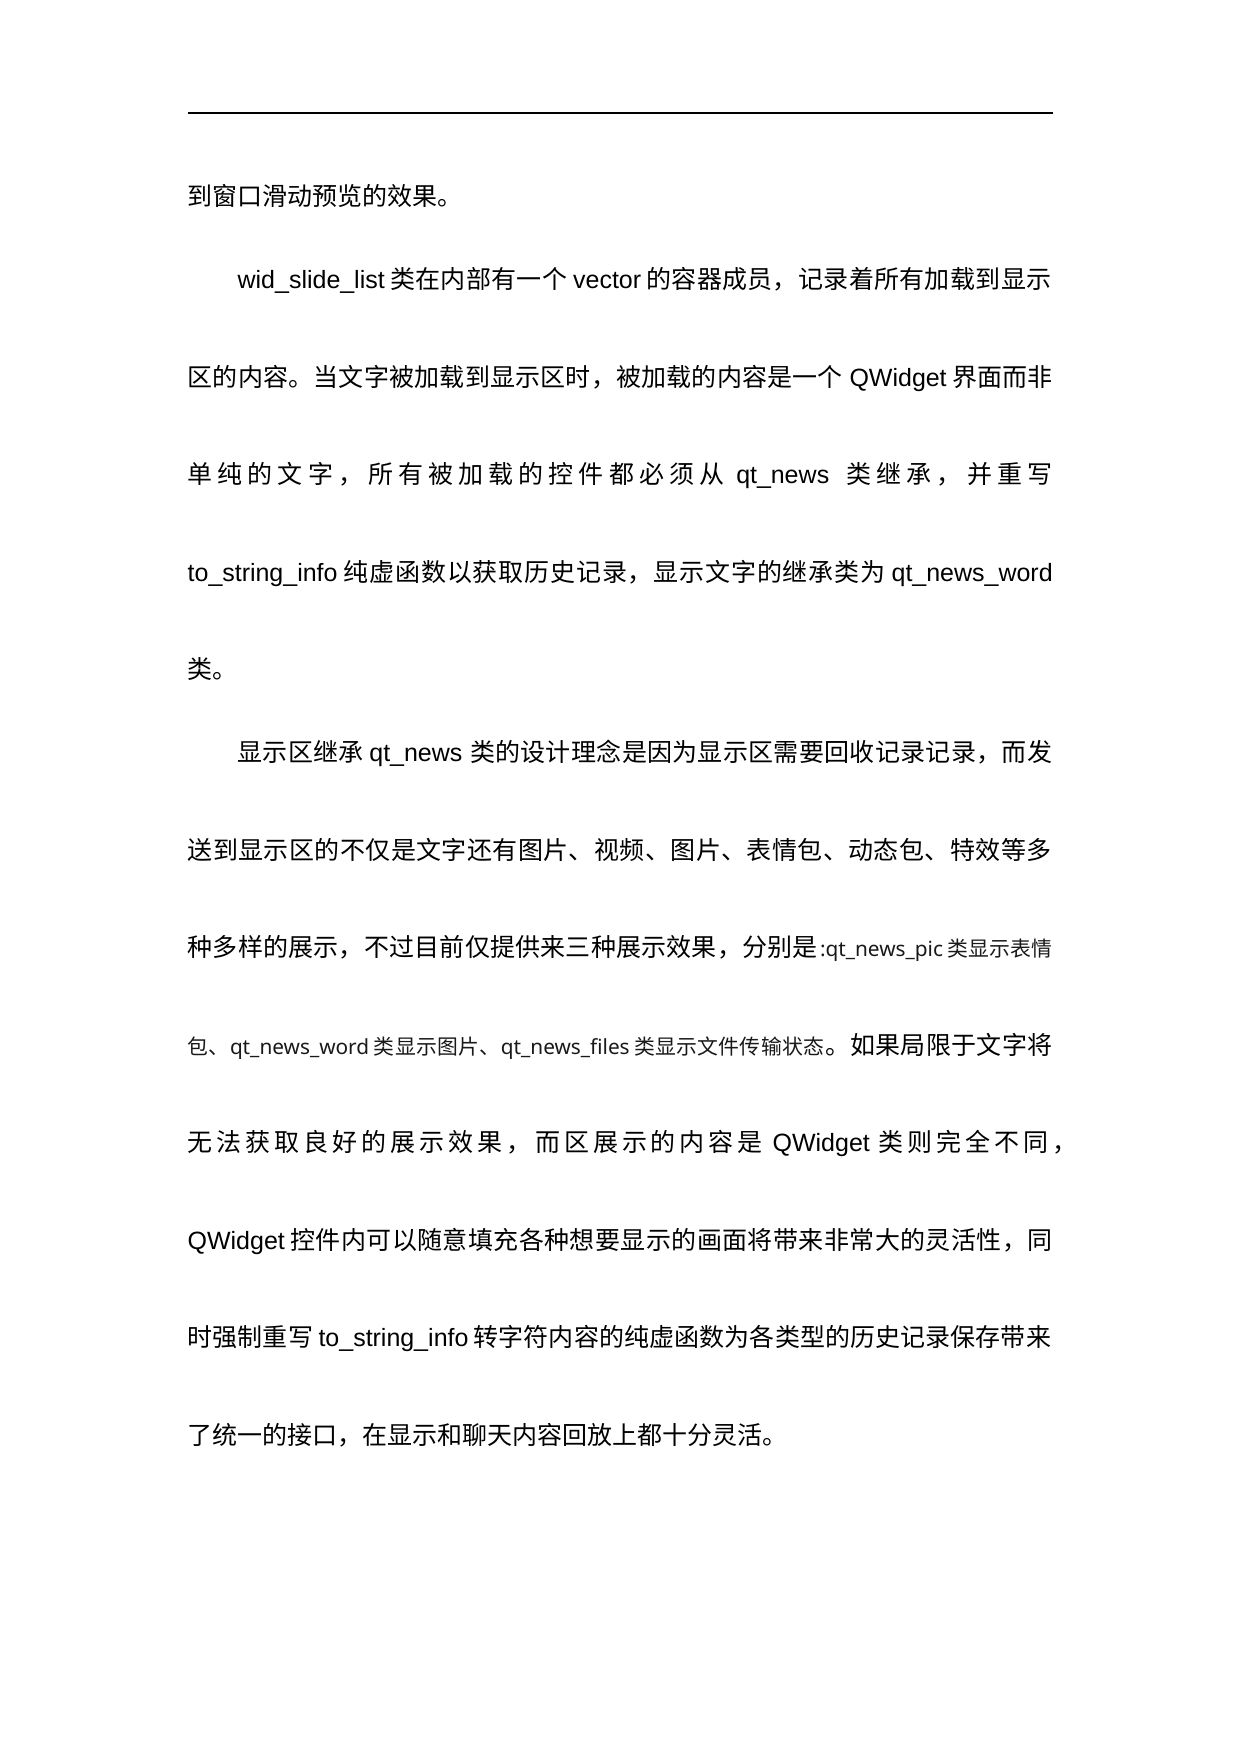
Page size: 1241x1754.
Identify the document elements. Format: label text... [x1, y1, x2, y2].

text 显示区继承qt_news 类的设计理念是因为显示区需要回收记录记录，而发送到显示区的不仅是文字还有图片、视频、图片、表情包、动态包、特效等多种多样的展示，不过目前仅提供来三种展示效果，分别是:qt_news_pic类显示表情包、qt_news_word类显示图片、qt_news_files类显示文件传输状态。如果局限于文字将无法获取良好的展示效果，而区展示的内容是QWidget类则完全不同，QWidget控件内可以随意填充各种想要显示的画面将带来非常大的灵活性，同时强制重写to_string_info转字符内容的纯虚函数为各类型的历史记录保存带来了统一的接口，在显示和聊天内容回放上都十分灵活。 [187, 718, 1053, 1466]
text wid_slide_list类在内部有一个vector的容器成员，记录着所有加载到显示区的内容。当文字被加载到显示区时，被加载的内容是一个QWidget界面而非单纯的文字，所有被加载的控件都必须从qt_news 类继承，并重写to_string_info纯虚函数以获取历史记录，显示文字的继承类为qt_news_word类。 [187, 245, 1053, 700]
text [187, 162, 1053, 227]
